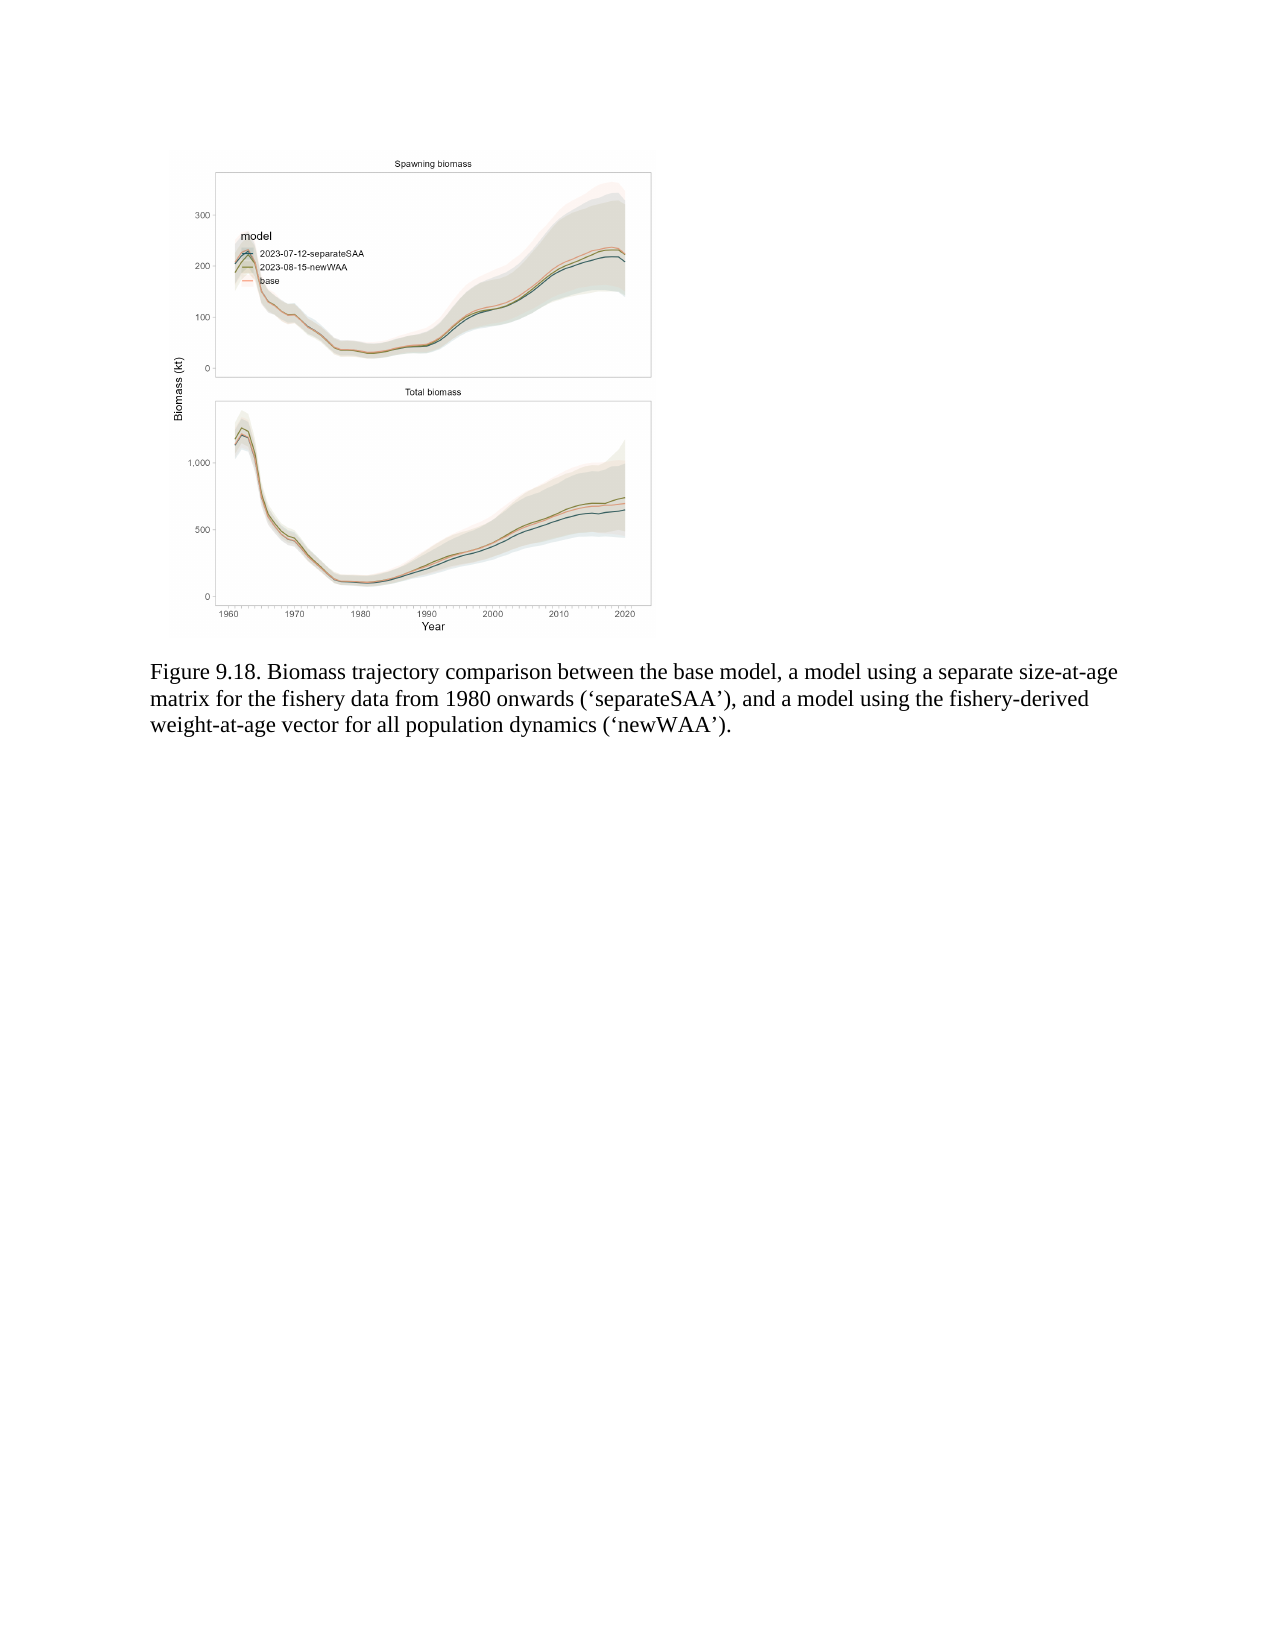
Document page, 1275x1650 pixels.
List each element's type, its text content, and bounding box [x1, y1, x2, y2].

text Figure 9.18. Biomass trajectory comparison between the base model, a model using a separate size-at-age matrix for the fishery data from 1980 onwards (‘separateSAA’), and a model using the fishery-derived weight-at-age vector for all population dynamics (‘newWAA’). [150, 658, 1125, 737]
picture [168, 150, 657, 638]
